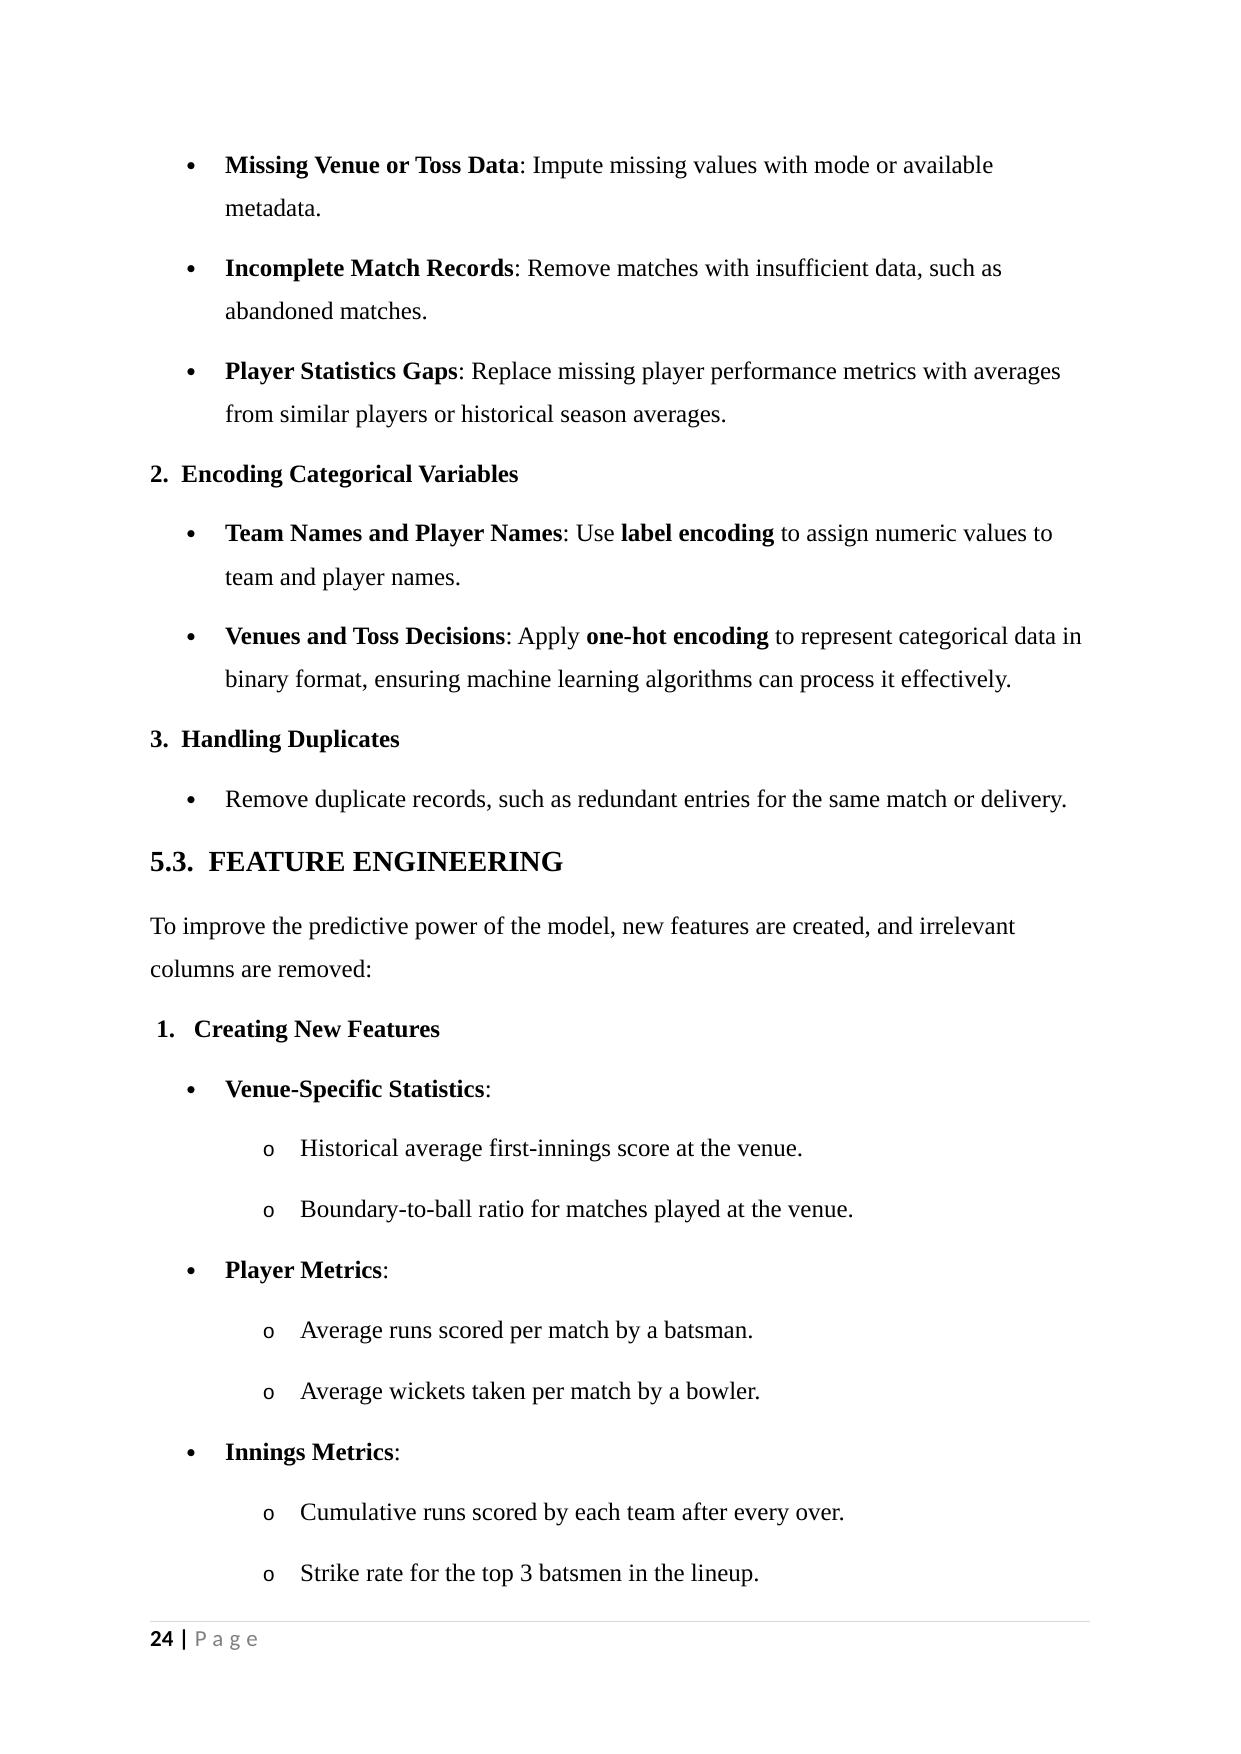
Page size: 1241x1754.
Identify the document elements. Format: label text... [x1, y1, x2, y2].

list Boundary-to-ball ratio for matches played at the venue. [262, 1194, 1090, 1224]
list Venue-Specific Statistics: [187, 1074, 1090, 1102]
list Strike rate for the top 3 batsmen in the lineup. [262, 1558, 1090, 1588]
text 1. Creating New Features [150, 1014, 1090, 1043]
list Historical average first-innings score at the venue. [262, 1133, 1090, 1163]
text 3. Handling Duplicates [150, 724, 1090, 753]
list Average wickets taken per match by a bowler. [262, 1376, 1090, 1406]
list Team Names and Player Names: Use label encoding to assign numeric values to team and player names. [187, 518, 1090, 590]
list Venues and Toss Decisions: Apply one-hot encoding to represent categorical data in binary format, ensuring machine learning algorithms can process it effectively. [187, 621, 1090, 693]
list Player Statistics Gaps: Replace missing player performance metrics with averages from similar players or historical season averages. [187, 356, 1090, 428]
text To improve the predictive power of the model, new features are created, and irrelevant columns are removed: [150, 911, 1090, 983]
list Incomplete Match Records: Remove matches with insufficient data, such as abandoned matches. [187, 253, 1090, 325]
list Player Metrics: [187, 1256, 1090, 1284]
list Cumulative runs scored by each team after every over. [262, 1497, 1090, 1527]
list Remove duplicate records, such as redundant entries for the same match or delivery. [187, 784, 1090, 813]
list Innings Metrics: [187, 1437, 1090, 1466]
list Missing Venue or Toss Data: Impute missing values with mode or available metadata. [187, 150, 1090, 222]
text 2. Encoding Categorical Variables [150, 459, 1090, 487]
list Average runs scored per match by a batsman. [262, 1315, 1090, 1345]
text 5.3. FEATURE ENGINEERING [150, 844, 1090, 877]
